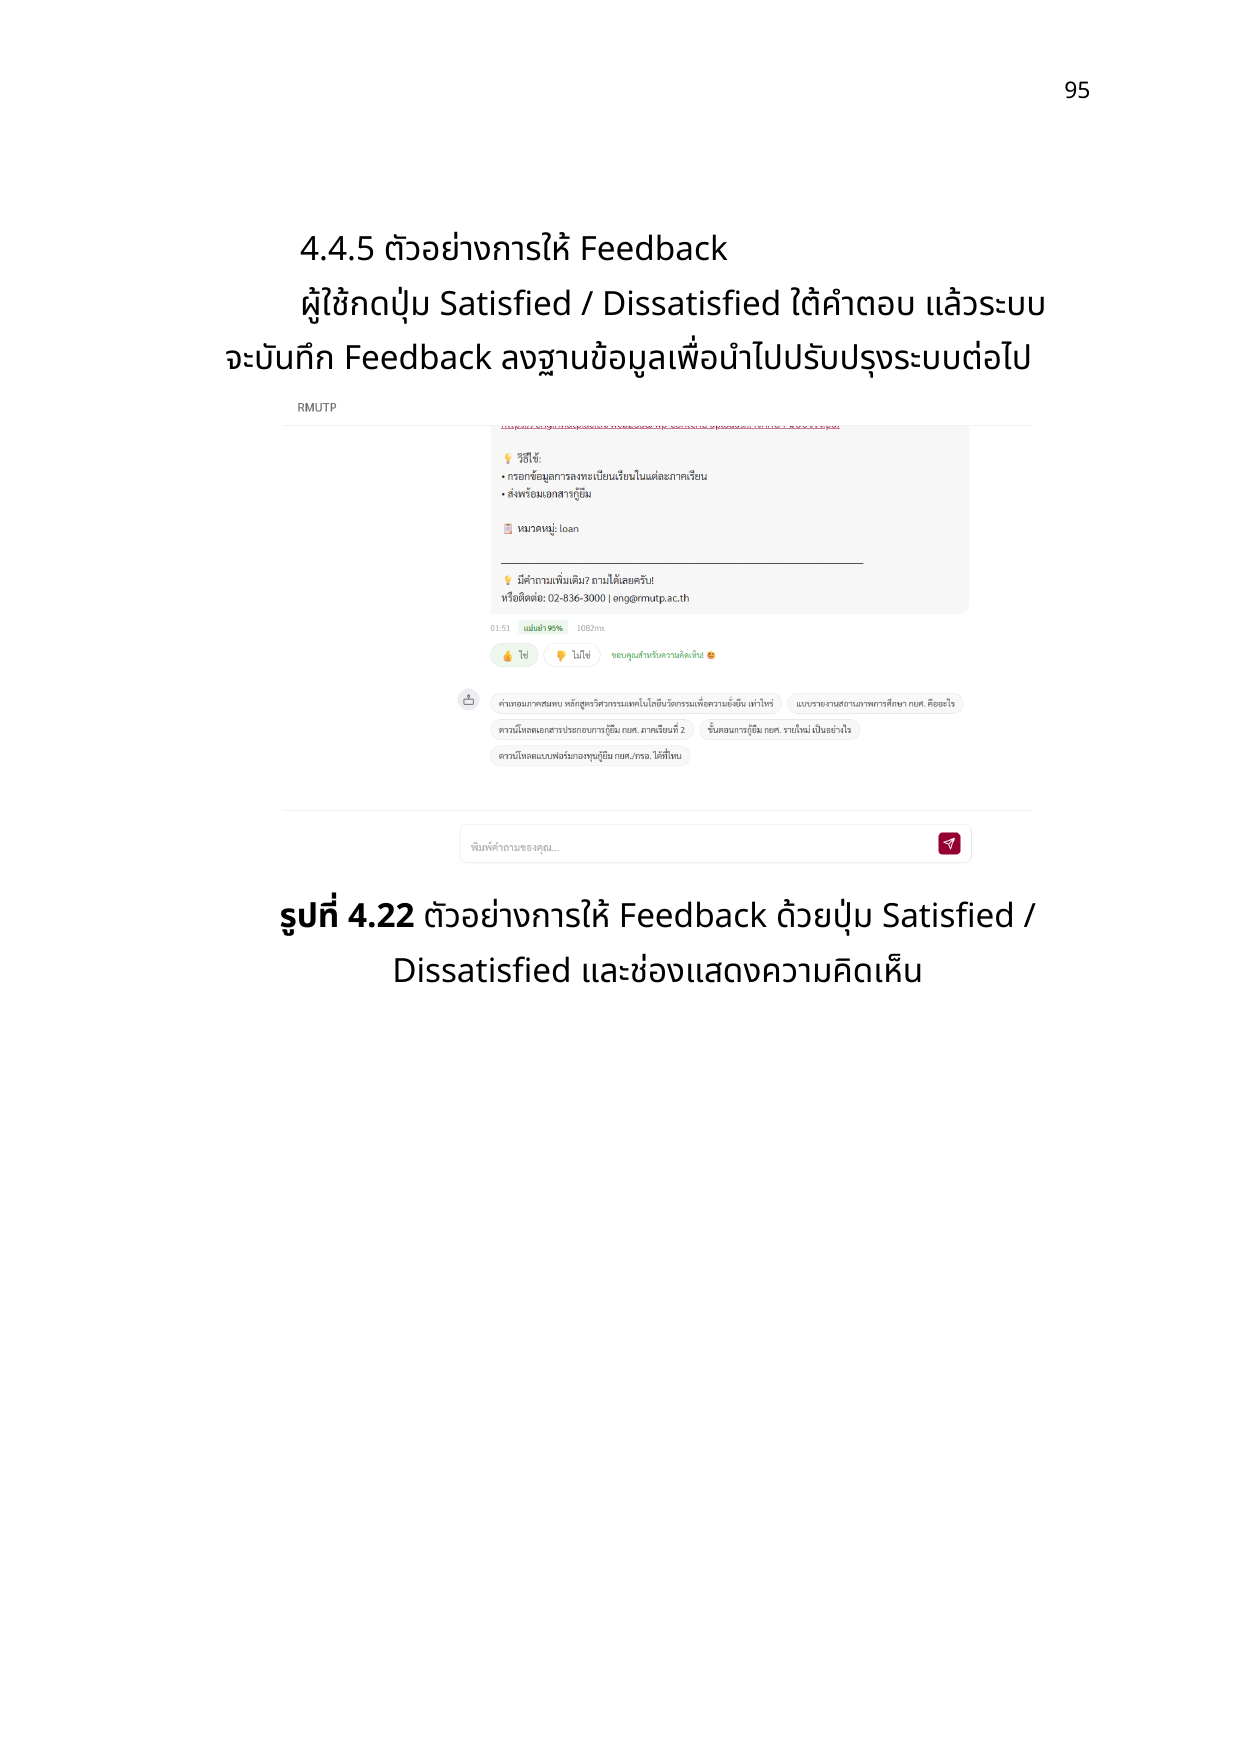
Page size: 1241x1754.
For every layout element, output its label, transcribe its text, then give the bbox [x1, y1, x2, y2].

picture [282, 388, 1033, 882]
subtitle รูปที่ 4.22 ตัวอย่างการให้ Feedback ด้วยปุ่ม Satisfied / Dissatisfied และช่องแสดงความคิดเห็น [225, 892, 1090, 997]
text 4.4.5 ตัวอย่างการให้ Feedback [225, 225, 1090, 276]
text ผู้ใช้กดปุ่ม Satisfied / Dissatisfied ใต้คำตอบ แล้วระบบจะบันทึก Feedback ลงฐานข้อมูลเพื่อนำไปปรับปรุงระบบต่อไป [225, 279, 1090, 385]
